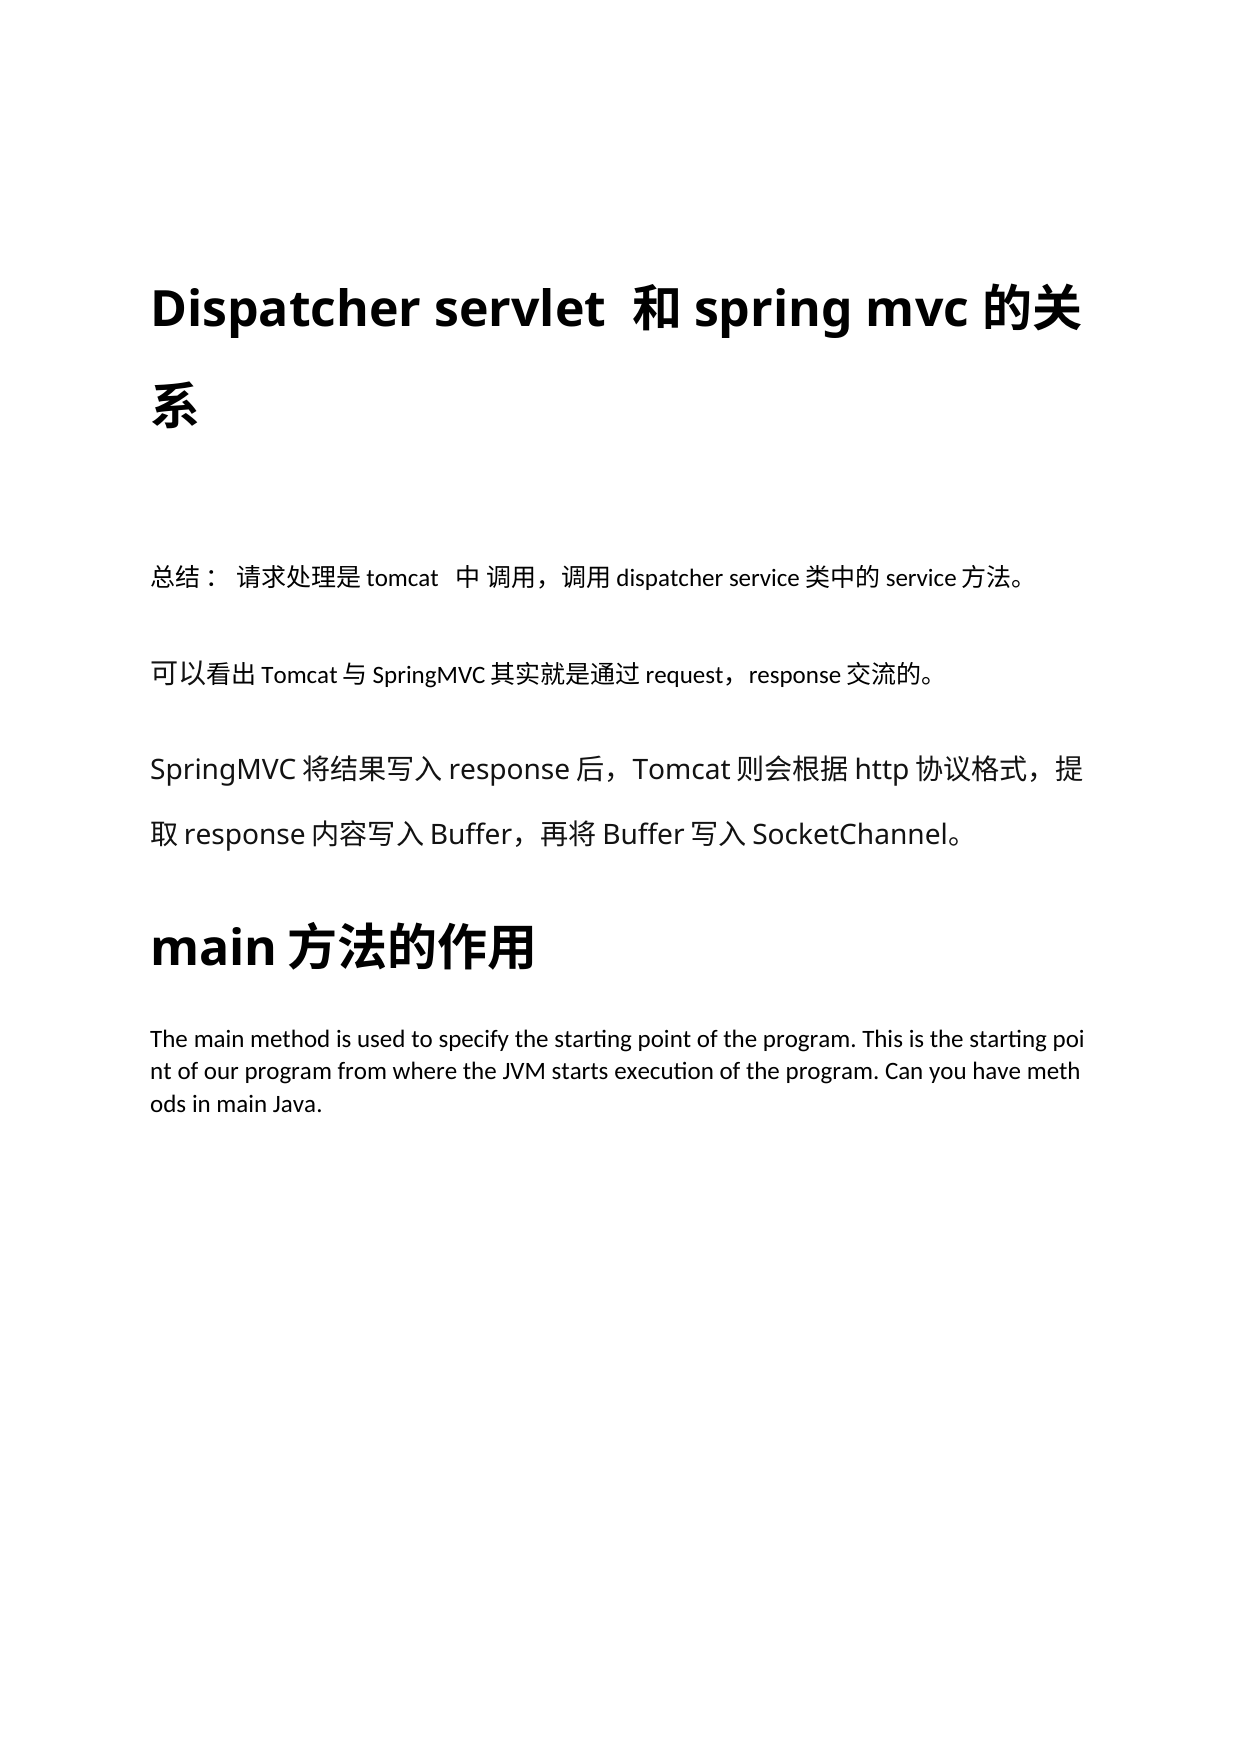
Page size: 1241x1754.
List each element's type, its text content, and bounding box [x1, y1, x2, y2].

text The main method is used to specify the starting point of the program. This is the starting point of our program from where the JVM starts execution of the program. Can you have methods in main Java. [150, 1022, 1090, 1119]
text 总结 ： 请求处理是tomcat 中 调用，调用dispatcher service 类中的service方法。 [150, 543, 1090, 608]
text SpringMVC将结果写入response后，Tomcat则会根据http协议格式，提取response内容写入Buffer，再将Buffer写入SocketChannel。 [150, 735, 1090, 865]
text 可以看出Tomcat与SpringMVC其实就是通过request，response交流的。 [150, 639, 1090, 704]
subtitle Dispatcher servlet 和 spring mvc 的关系 [150, 256, 1090, 451]
subtitle main方法的作用 [150, 895, 1090, 993]
